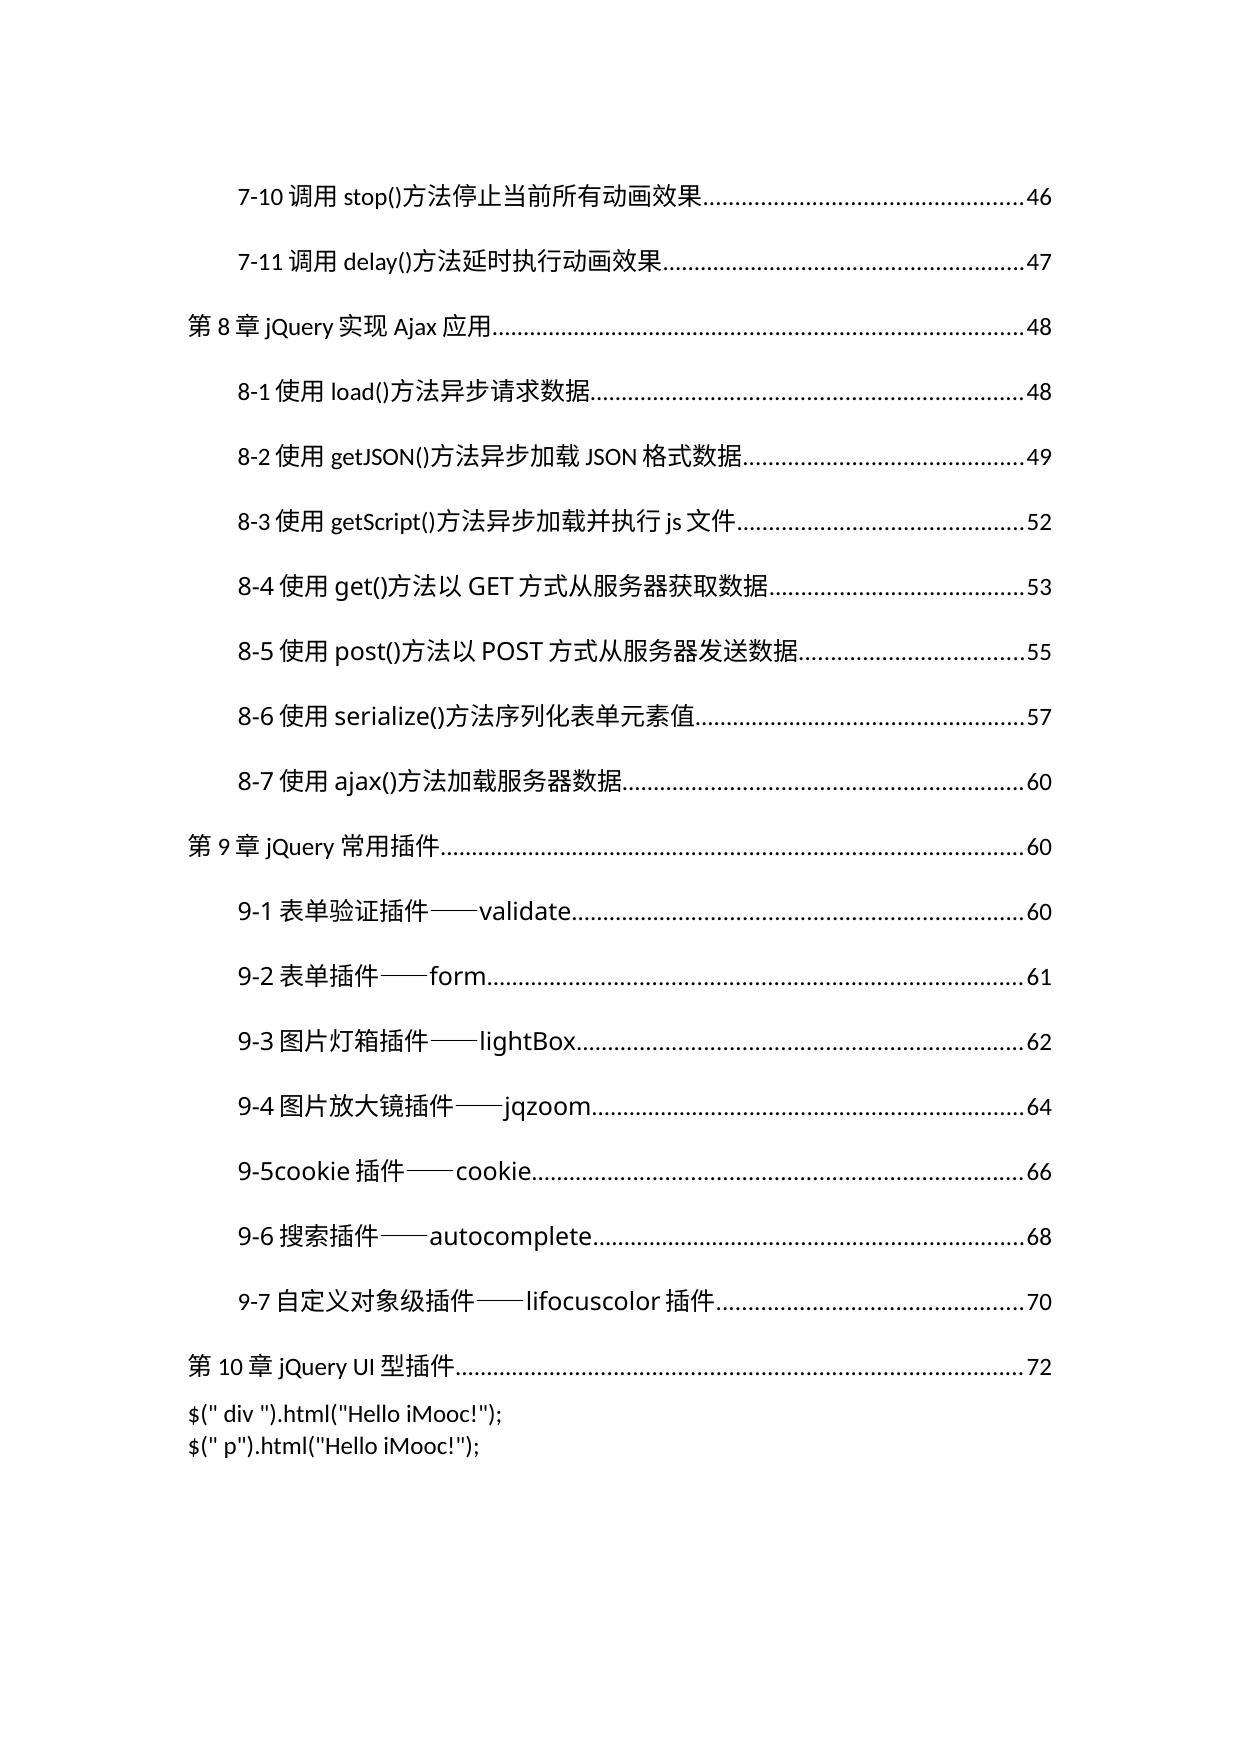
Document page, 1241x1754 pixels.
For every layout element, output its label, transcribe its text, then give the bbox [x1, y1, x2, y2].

text 9-3图片灯箱插件——lightBox 62 [237, 1007, 1053, 1072]
text 8-5使用post()方法以POST方式从服务器发送数据 55 [237, 617, 1053, 682]
text 8-2使用getJSON()方法异步加载JSON格式数据 49 [237, 422, 1053, 487]
text 8-4使用get()方法以GET方式从服务器获取数据 53 [237, 552, 1053, 617]
text $(" div ").html("Hello iMooc!"); [187, 1397, 1053, 1429]
text $(" p").html("Hello iMooc!"); [187, 1429, 1053, 1462]
text 8-3使用getScript()方法异步加载并执行js文件 52 [237, 487, 1053, 552]
text 9-7自定义对象级插件——lifocuscolor插件 70 [237, 1267, 1053, 1332]
text 9-5cookie插件——cookie 66 [237, 1137, 1053, 1202]
text 第8章jQuery实现Ajax应用 48 [187, 292, 1053, 357]
text 8-7使用ajax()方法加载服务器数据 60 [237, 747, 1053, 812]
text 9-2表单插件——form 61 [237, 942, 1053, 1007]
text 9-6搜索插件——autocomplete 68 [237, 1202, 1053, 1267]
text 8-1使用load()方法异步请求数据 48 [237, 357, 1053, 422]
text 9-4图片放大镜插件——jqzoom 64 [237, 1072, 1053, 1137]
text 第10章 jQuery UI型插件 72 [187, 1332, 1053, 1397]
text 8-6使用serialize()方法序列化表单元素值 57 [237, 682, 1053, 747]
text 第9章 jQuery 常用插件 60 [187, 812, 1053, 877]
text 7-10调用stop()方法停止当前所有动画效果 46 [237, 162, 1053, 227]
text 9-1表单验证插件——validate 60 [237, 877, 1053, 942]
text 7-11调用delay()方法延时执行动画效果 47 [237, 227, 1053, 292]
